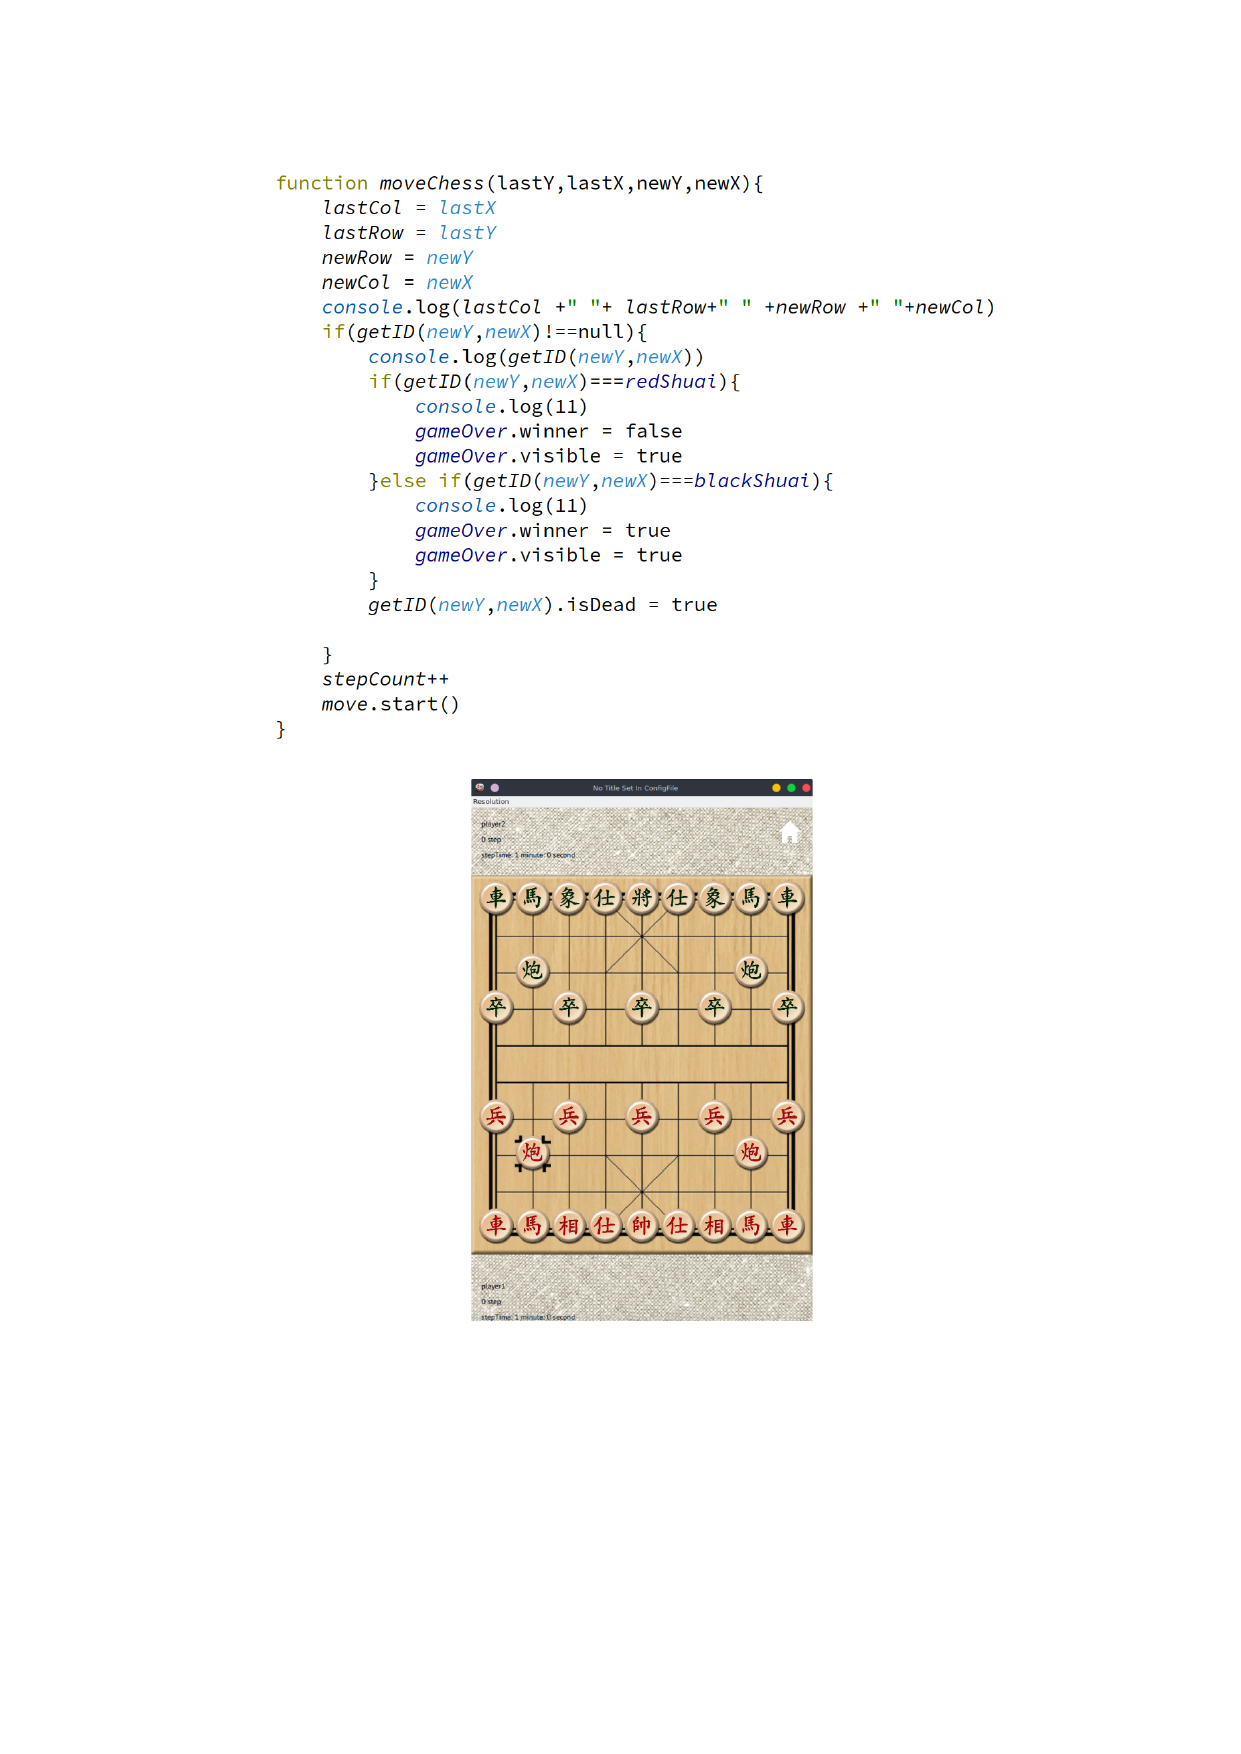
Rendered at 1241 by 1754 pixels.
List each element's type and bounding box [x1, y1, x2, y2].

picture [471, 779, 813, 1321]
picture [231, 162, 1096, 755]
